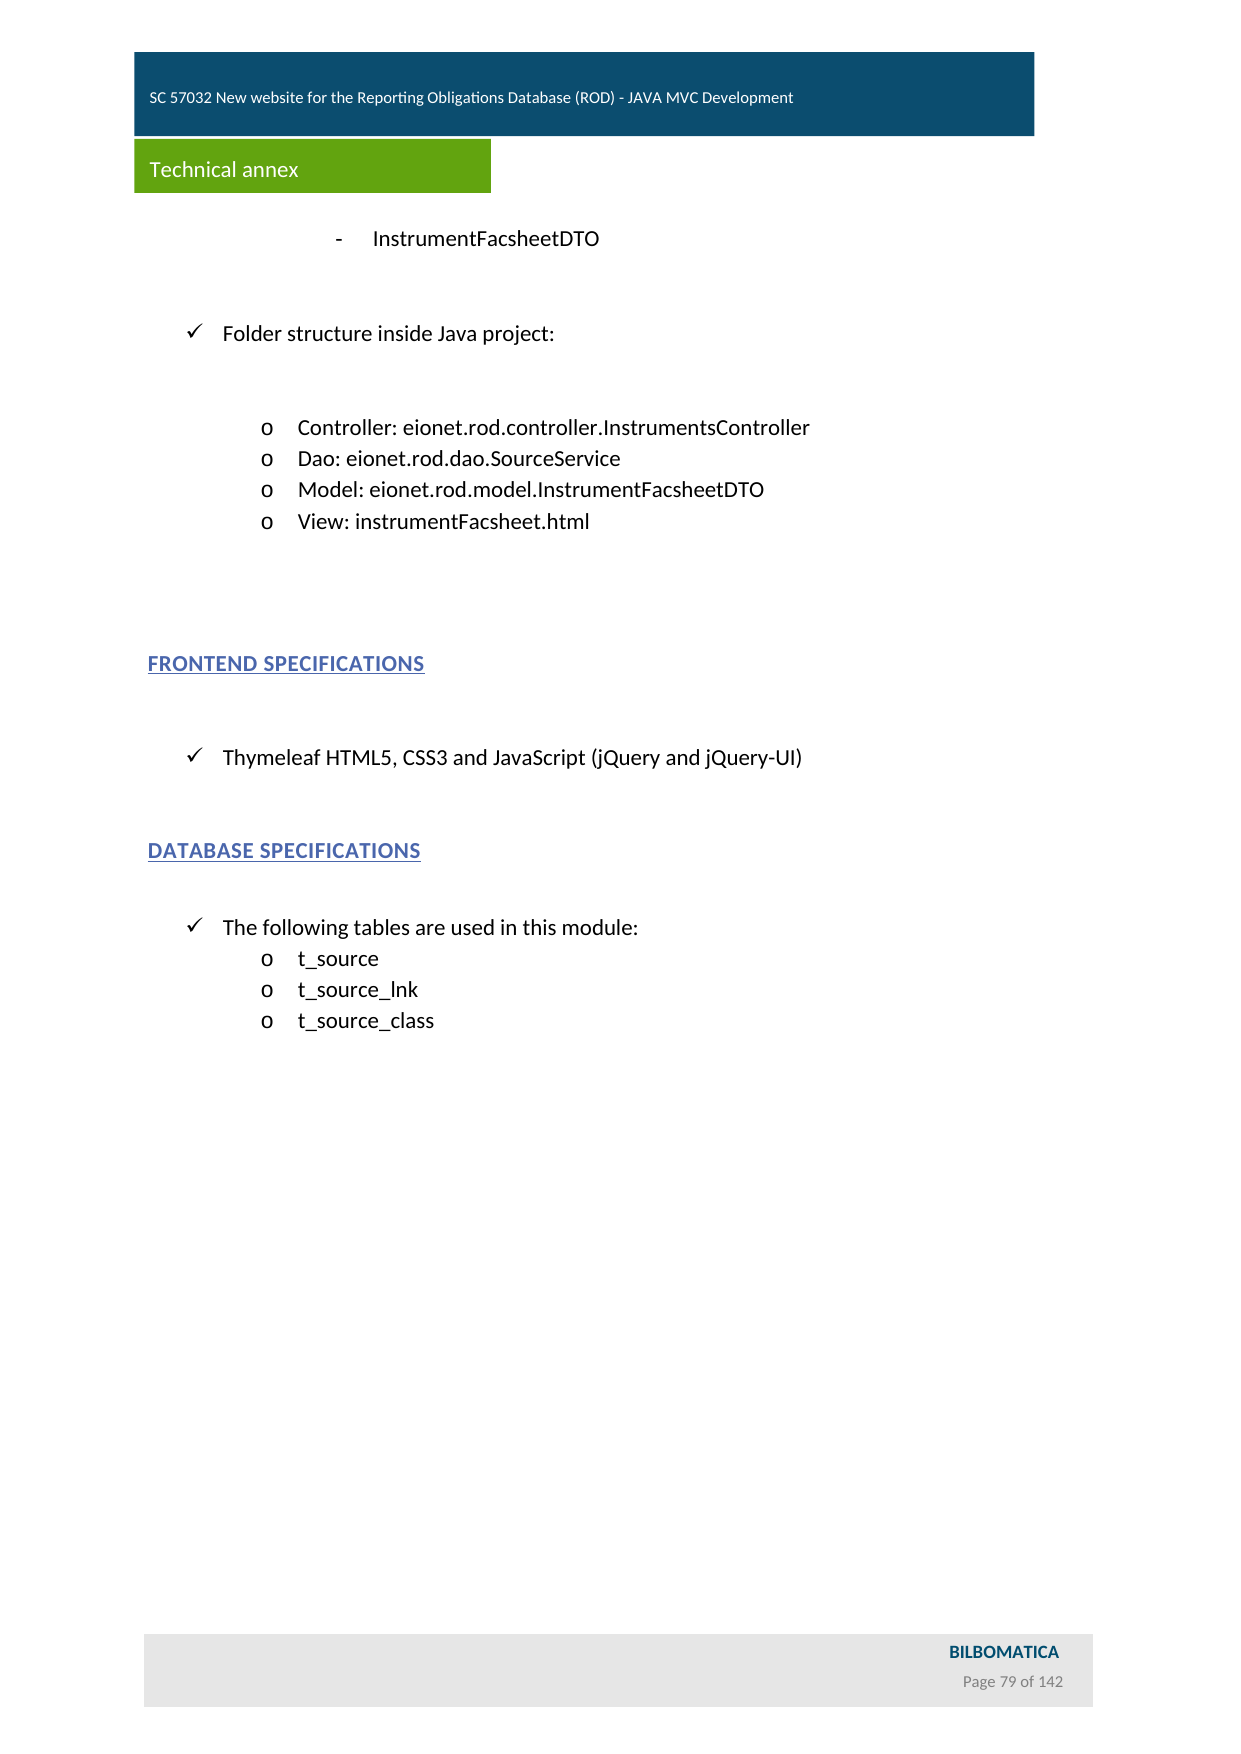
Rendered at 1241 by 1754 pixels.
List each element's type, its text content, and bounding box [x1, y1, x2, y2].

text DATABASE SPECIFICATIONS [148, 836, 1093, 864]
list Model: eionet.rod.model.InstrumentFacsheetDTO [260, 476, 1093, 505]
list t_source_lnk [260, 975, 1093, 1004]
list Folder structure inside Java project: [185, 319, 1093, 347]
list View: instrumentFacsheet.html [260, 507, 1093, 536]
text FRONTEND SPECIFICATIONS [148, 649, 1093, 677]
list Controller: eionet.rod.controller.InstrumentsController [260, 413, 1093, 442]
list The following tables are used in this module: [185, 913, 1093, 941]
list t_source_class [260, 1007, 1093, 1036]
list InstrumentFacsheetDTO [335, 222, 1093, 253]
list Thymeleaf HTML5, CSS3 and JavaScript (jQuery and jQuery-UI) [185, 743, 1093, 771]
list t_source [260, 944, 1093, 973]
list Dao: eionet.rod.dao.SourceService [260, 444, 1093, 473]
